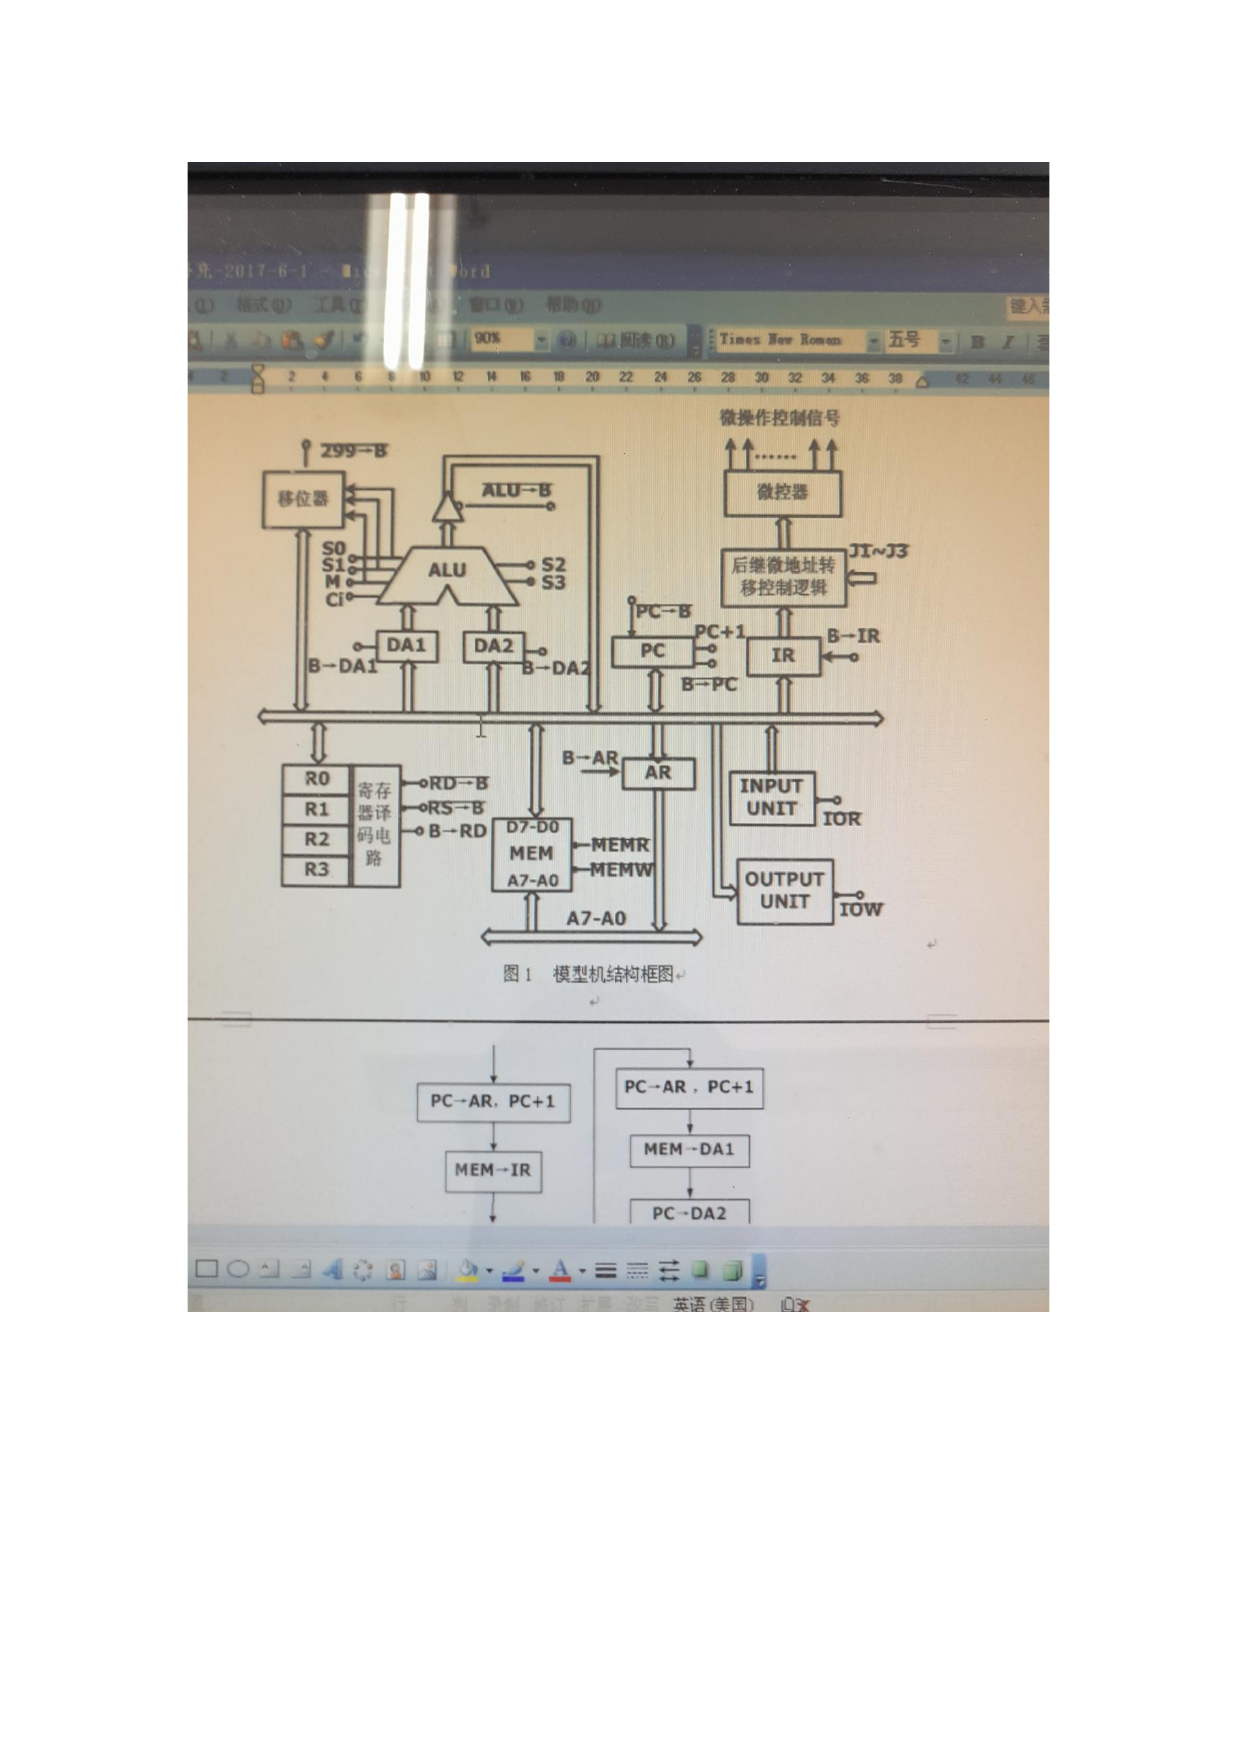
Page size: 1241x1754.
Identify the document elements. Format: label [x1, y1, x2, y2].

picture [187, 162, 1050, 1312]
